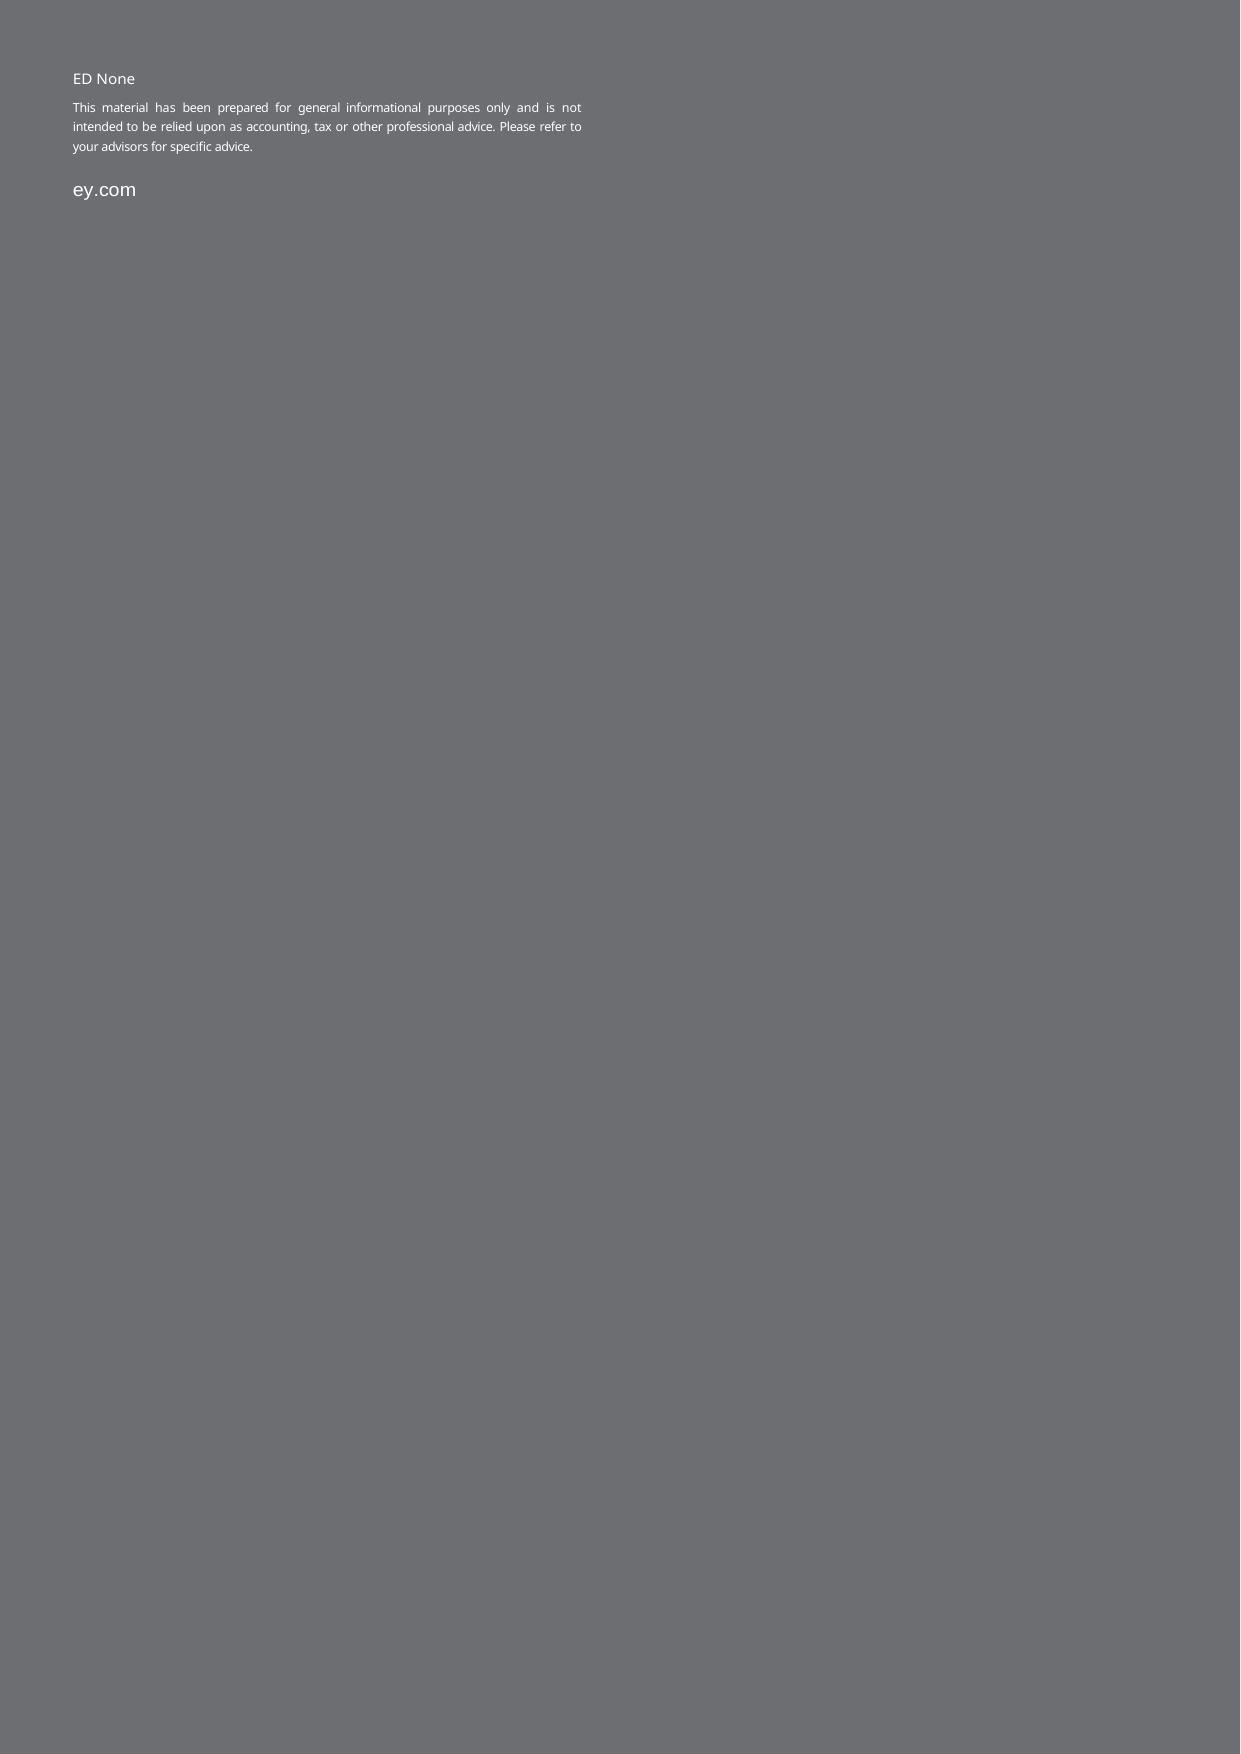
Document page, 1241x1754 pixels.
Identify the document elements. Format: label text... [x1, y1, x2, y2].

text This material has been prepared for general informational purposes only and is not intended to be relied upon as accounting, tax or other professional advice. Please refer to your advisors for specific advice. [73, 99, 582, 155]
text ED None [73, 71, 1240, 88]
text ey.com [73, 178, 1240, 200]
